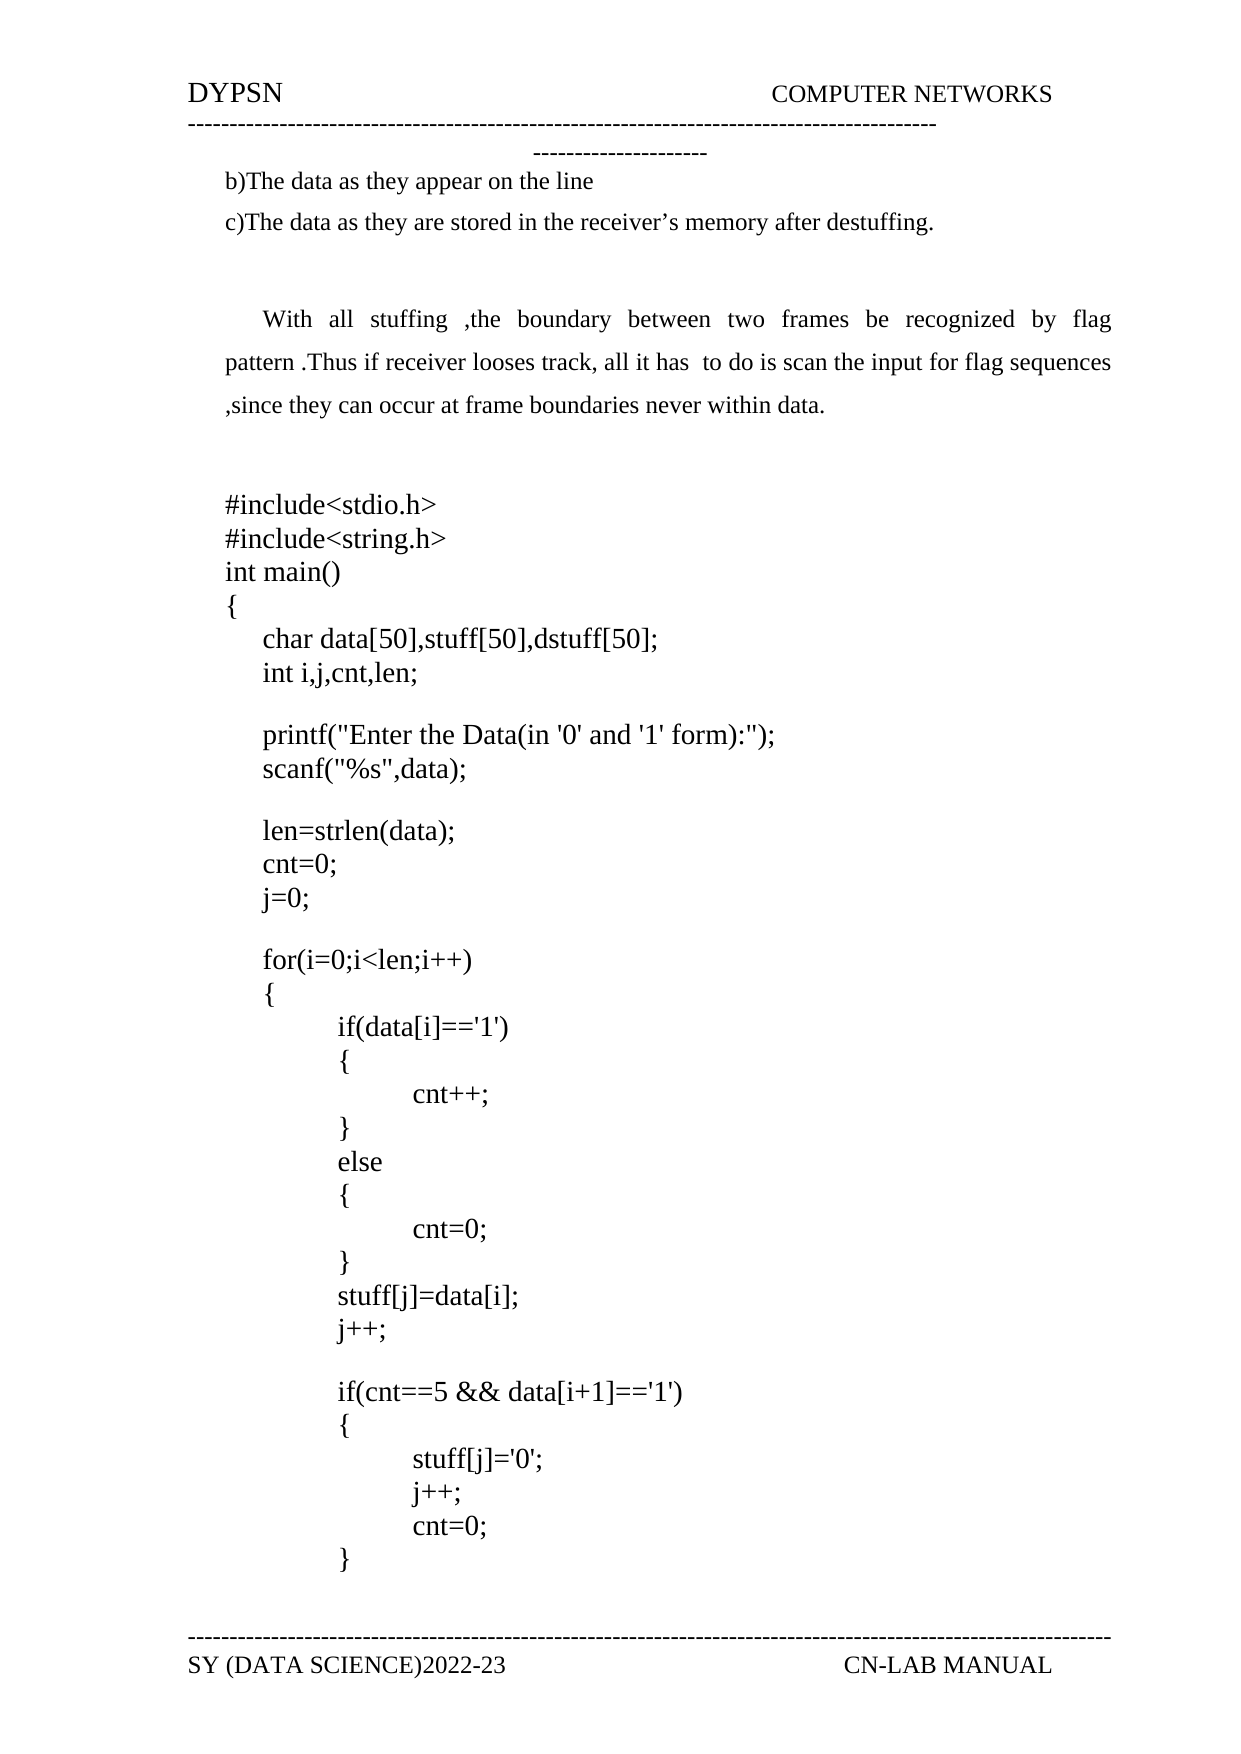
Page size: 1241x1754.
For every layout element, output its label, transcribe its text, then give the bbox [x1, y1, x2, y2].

text With all stuffing ,the boundary between two frames be recognized by flag pattern .Thus if receiver looses track, all it has to do is scan the input for flag sequences ,since they can occur at frame boundaries never within data. [225, 304, 1112, 419]
text cnt=0; [225, 847, 1112, 880]
text } [225, 1110, 1112, 1144]
text { [225, 1043, 1112, 1077]
text j=0; [225, 880, 1112, 914]
text char data[50],stuff[50],dstuff[50]; [225, 621, 1112, 655]
text stuff[j]=data[i]; [225, 1278, 1112, 1311]
text } [225, 1244, 1112, 1278]
text cnt=0; [225, 1508, 1112, 1541]
text cnt=0; [225, 1211, 1112, 1244]
text c)The data as they are stored in the receiver’s memory after destuffing. [225, 207, 1112, 236]
text { [225, 976, 1112, 1009]
text #include<stdio.h> [225, 487, 1112, 521]
text for(i=0;i<len;i++) [225, 942, 1112, 976]
text j++; [225, 1311, 1112, 1345]
text if(data[i]=='1') [225, 1009, 1112, 1043]
text printf("Enter the Data(in '0' and '1' form):"); [225, 717, 1112, 751]
text else [225, 1144, 1112, 1177]
text int main() [225, 554, 1112, 588]
text int i,j,cnt,len; [225, 655, 1112, 688]
text scanf("%s",data); [225, 751, 1112, 784]
text if(cnt==5 && data[i+1]=='1') [225, 1374, 1112, 1407]
text } [225, 1541, 1112, 1575]
text #include<string.h> [225, 521, 1112, 554]
text cnt++; [225, 1077, 1112, 1110]
text stuff[j]='0'; [225, 1441, 1112, 1474]
text { [225, 1407, 1112, 1441]
text len=strlen(data); [225, 813, 1112, 847]
text { [225, 1177, 1112, 1211]
text b)The data as they appear on the line [225, 166, 1112, 195]
text { [225, 588, 1112, 621]
text j++; [225, 1474, 1112, 1508]
